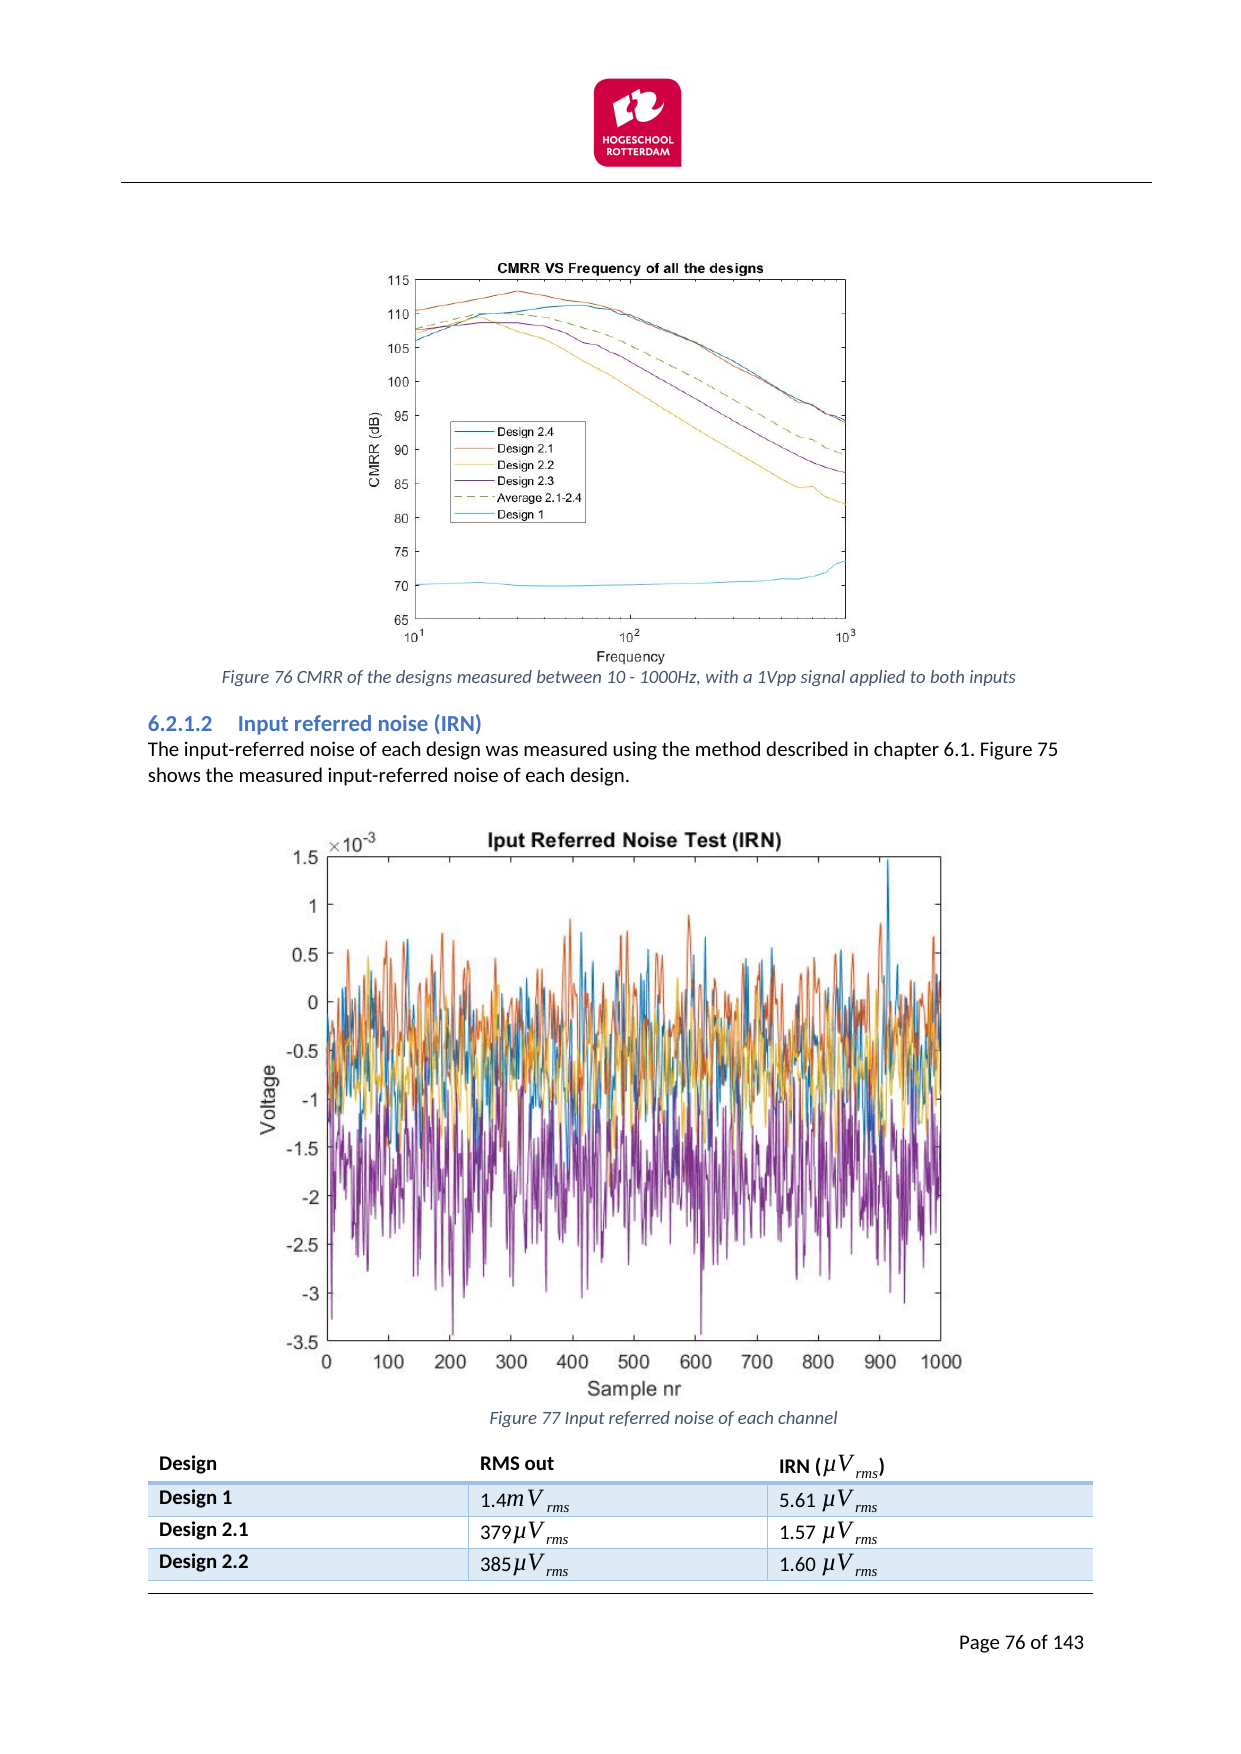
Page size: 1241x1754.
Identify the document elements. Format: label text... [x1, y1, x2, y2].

picture [590, 73, 685, 173]
table_header RMS out [469, 1450, 768, 1481]
picture [342, 248, 898, 665]
table_cell 385 [469, 1549, 767, 1580]
picture [224, 812, 1016, 1407]
text The input-referred noise of each design was measured using the method described in chapter 6.1. Figure 75 shows the measured input-referred noise of each design. [148, 737, 1093, 787]
table_cell Design 2.1 [148, 1517, 468, 1548]
table_cell 1.4 [469, 1485, 767, 1516]
subtitle Input referred noise (IRN) [148, 709, 1093, 737]
table_header IRN () [768, 1450, 1093, 1481]
text Figure 76 CMRR of the designs measured between 10 - 1000Hz, with a 1Vpp signal applied to both inputs [148, 665, 1093, 688]
table_cell 1.57 [768, 1517, 1093, 1548]
text Figure 77 Input referred noise of each channel [236, 1406, 1093, 1429]
table_cell 379 [469, 1517, 767, 1548]
table_cell Design 2.2 [148, 1549, 468, 1580]
table_header Design [148, 1450, 469, 1481]
table_cell 5.61 [768, 1485, 1093, 1516]
table_cell Design 1 [148, 1485, 468, 1516]
table_cell 1.60 [768, 1549, 1093, 1580]
